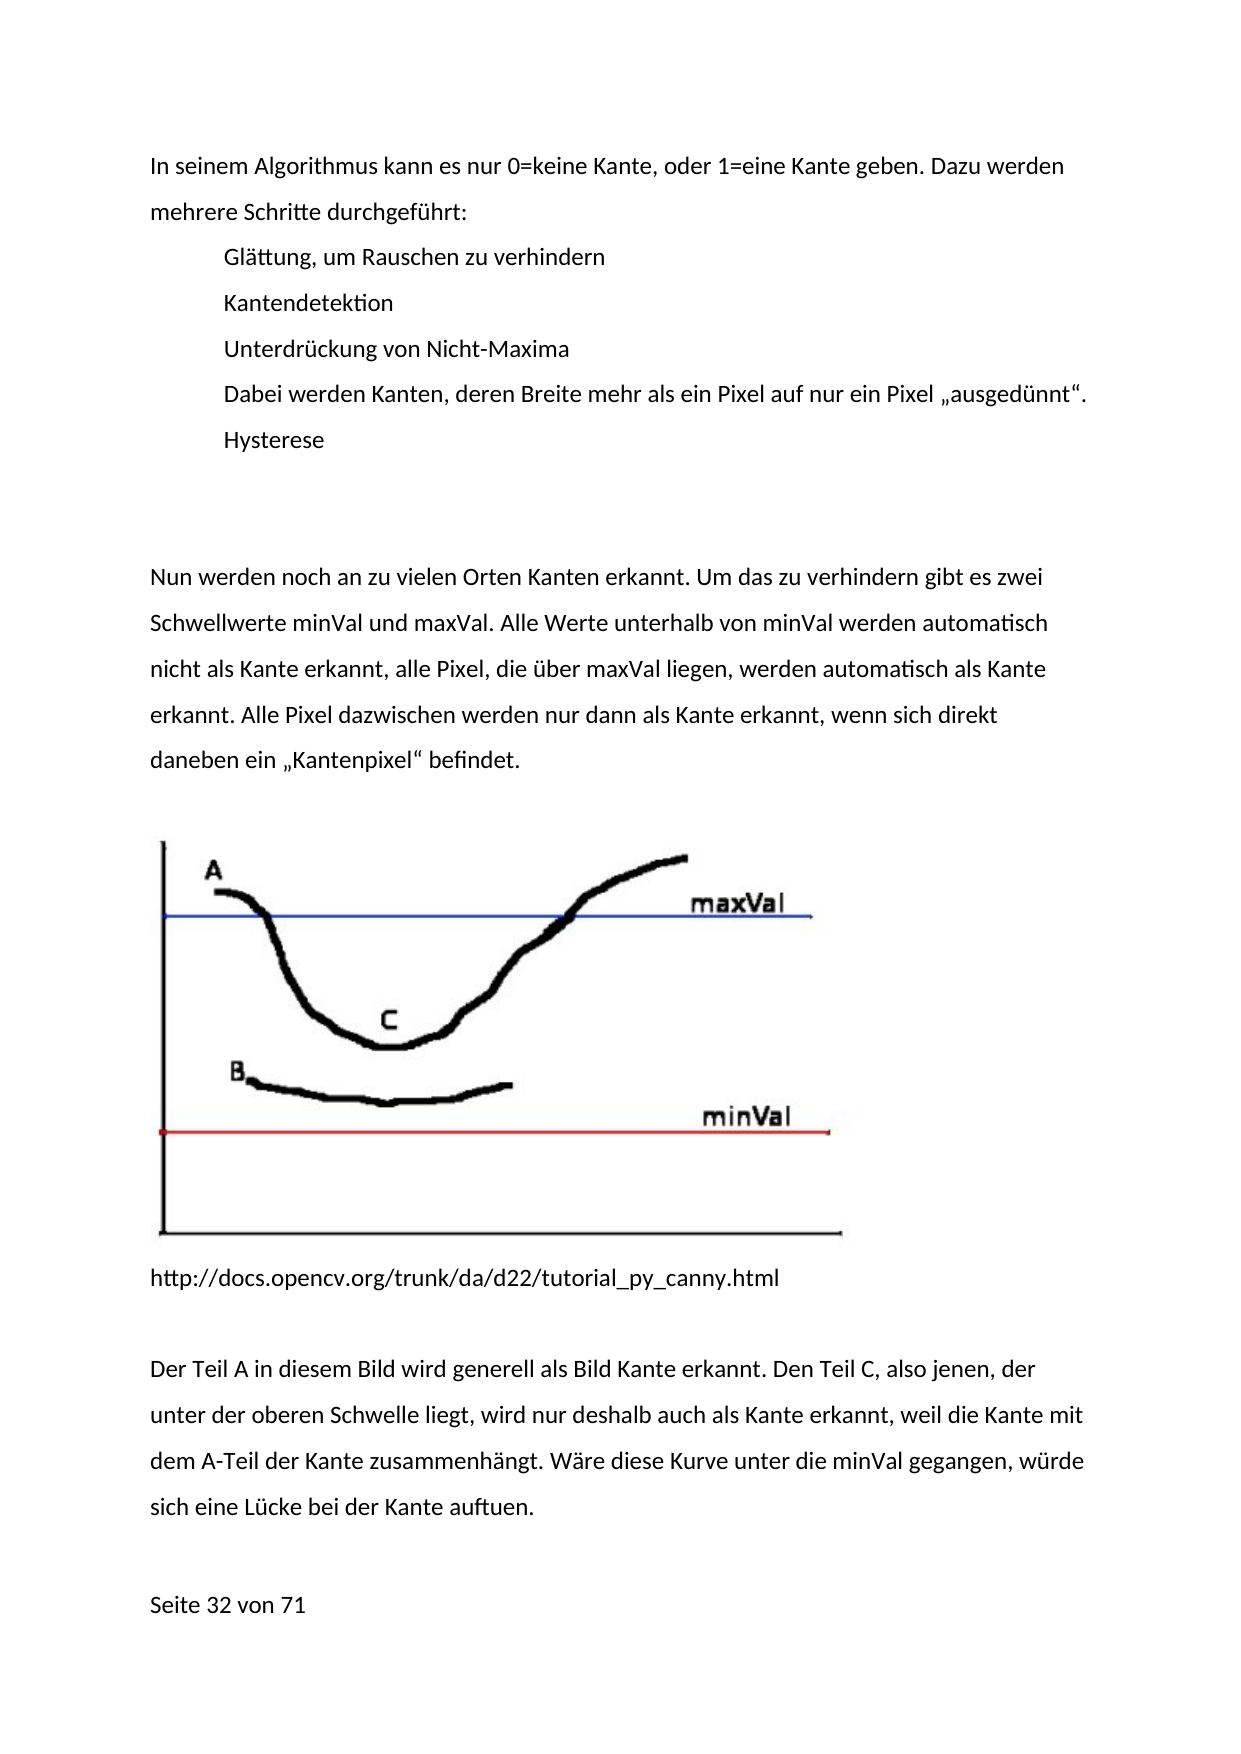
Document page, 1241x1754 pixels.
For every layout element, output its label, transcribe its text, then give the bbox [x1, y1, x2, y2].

text Glättung, um Rauschen zu verhindern [224, 241, 1090, 272]
text Hysterese [224, 424, 1090, 455]
text In seinem Algorithmus kann es nur 0=keine Kante, oder 1=eine Kante geben. Dazu werden mehrere Schritte durchgeführt: [150, 150, 1090, 226]
picture [150, 836, 854, 1247]
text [150, 1354, 1090, 1521]
text Dabei werden Kanten, deren Breite mehr als ein Pixel auf nur ein Pixel „ausgedünnt“. [224, 379, 1090, 409]
text http://docs.opencv.org/trunk/da/d22/tutorial_py_canny.html [150, 1262, 1090, 1293]
text Nun werden noch an zu vielen Orten Kanten erkannt. Um das zu verhindern gibt es zwei Schwellwerte minVal und maxVal. Alle Werte unterhalb von minVal werden automatisch nicht als Kante erkannt, alle Pixel, die über maxVal liegen, werden automatisch als Kante erkannt. Alle Pixel dazwischen werden nur dann als Kante erkannt, wenn sich direkt daneben ein „Kantenpixel“ befindet. [150, 562, 1090, 775]
text Kantendetektion [224, 287, 1090, 318]
text Unterdrückung von Nicht-Maxima [224, 333, 1090, 363]
